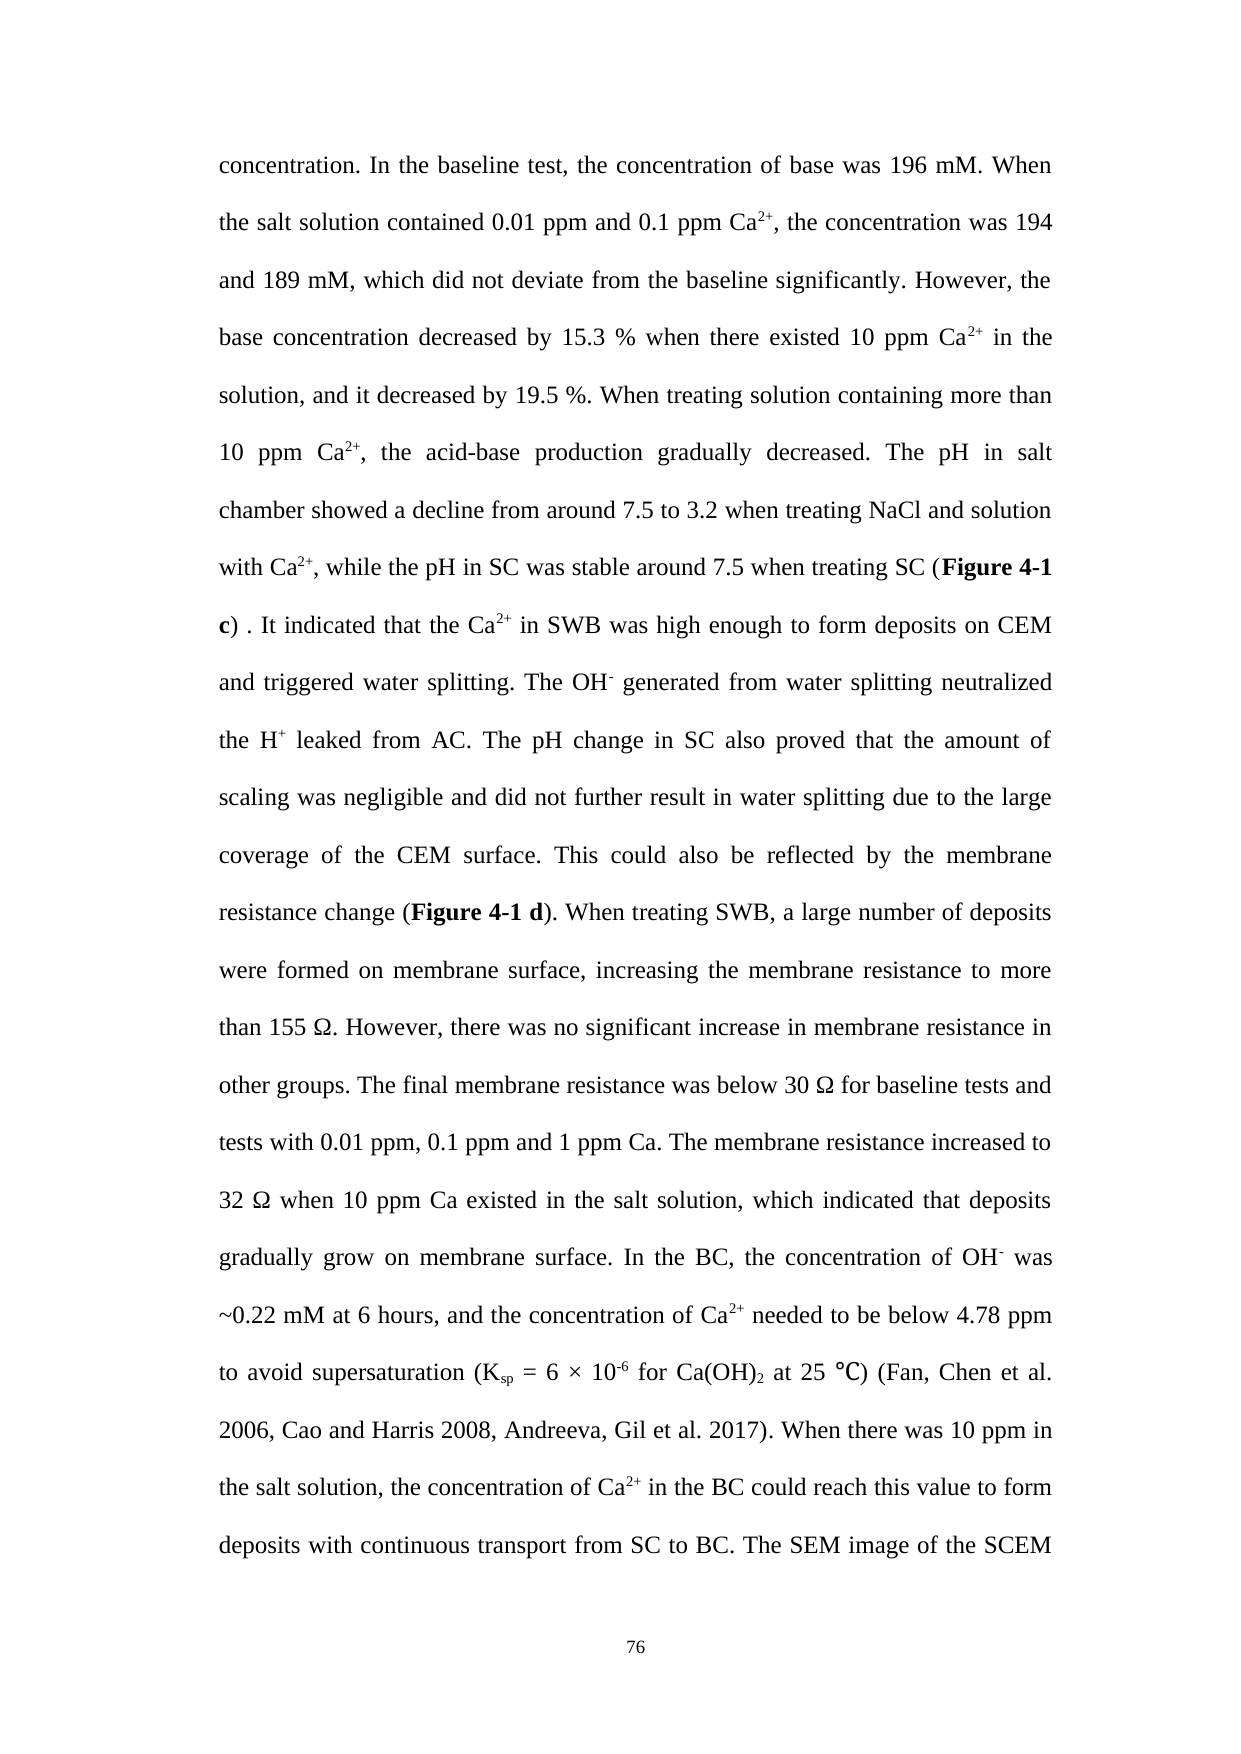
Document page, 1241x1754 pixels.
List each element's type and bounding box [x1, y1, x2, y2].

text [218, 150, 1053, 1559]
